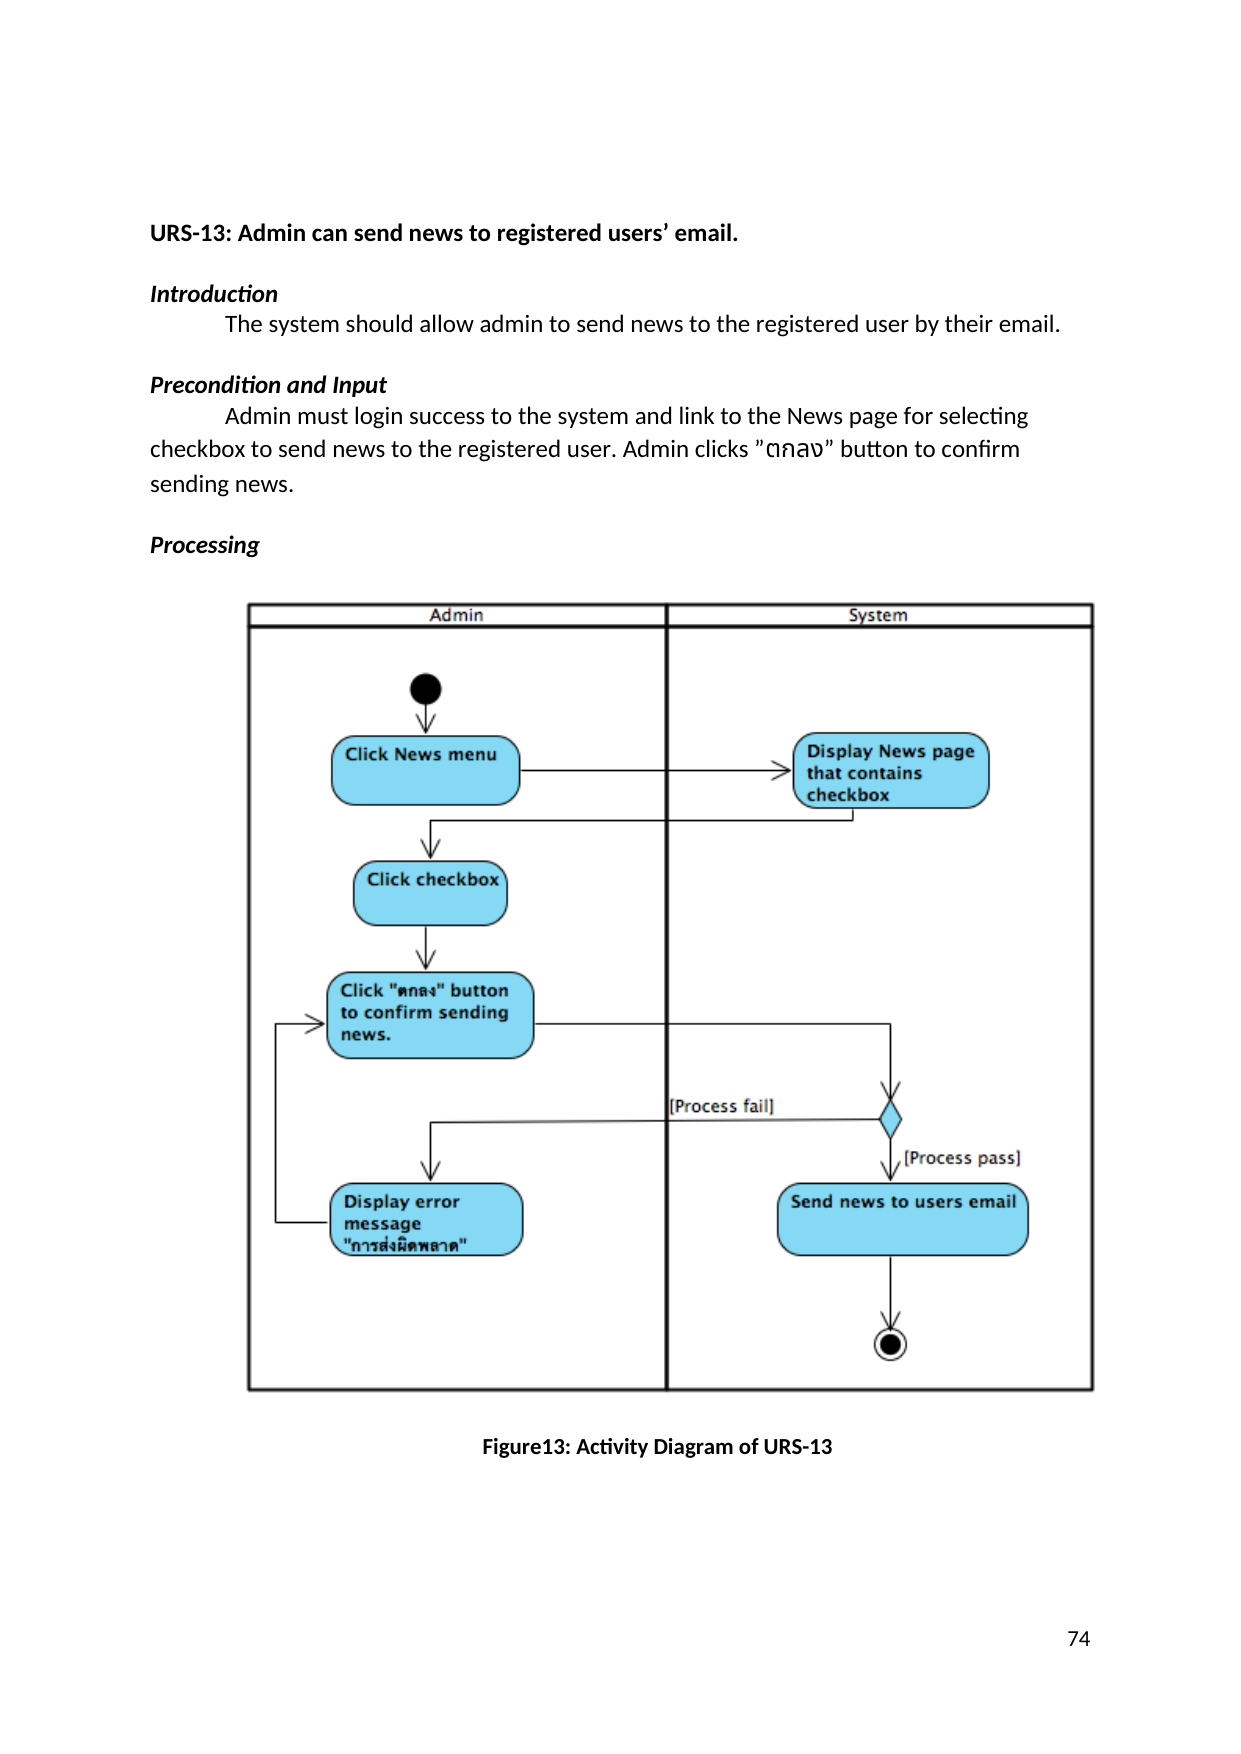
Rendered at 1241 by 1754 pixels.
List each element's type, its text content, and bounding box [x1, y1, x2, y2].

text Introduction [150, 278, 1090, 308]
text Processing [150, 529, 1090, 560]
picture [225, 588, 1108, 1405]
text Admin must login success to the system and link to the News page for selecting checkbox to send news to the registered user. Admin clicks ”ตกลง” button to confirm sending news. [150, 400, 1090, 499]
text Precondition and Input [150, 369, 1090, 400]
text URS-13: Admin can send news to registered users’ email. [150, 217, 1090, 247]
text Figure13: Activity Diagram of URS-13 [150, 1432, 1090, 1461]
text The system should allow admin to send news to the registered user by their email. [150, 308, 1090, 339]
